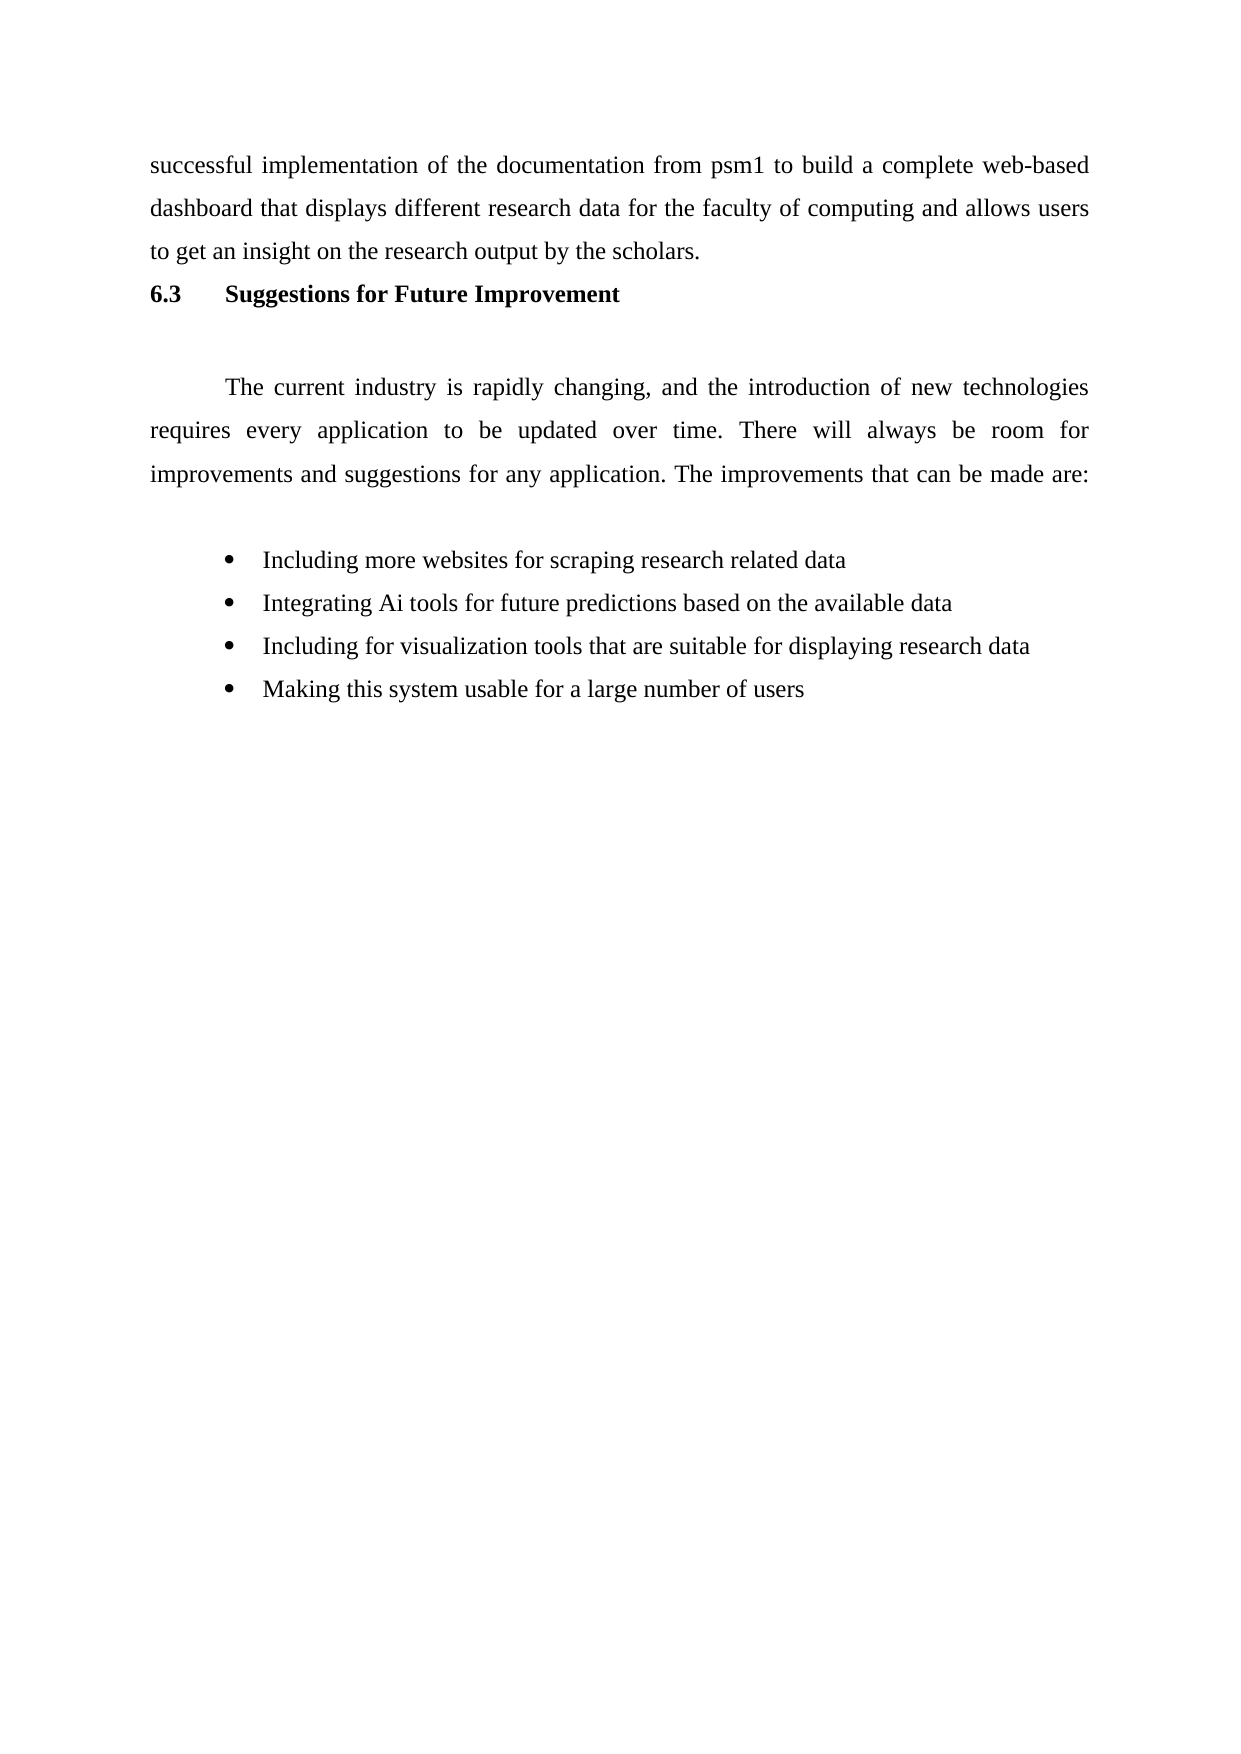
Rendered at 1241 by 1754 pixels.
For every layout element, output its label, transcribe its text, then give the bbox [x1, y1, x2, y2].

list Integrating Ai tools for future predictions based on the available data [225, 588, 1090, 617]
list Including more websites for scraping research related data [225, 545, 1090, 574]
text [150, 150, 1090, 265]
subtitle Suggestions for Future Improvement [150, 279, 1090, 308]
text The current industry is rapidly changing, and the introduction of new technologies requires every application to be updated over time. There will always be room for improvements and suggestions for any application. The improvements that can be made are: [150, 372, 1090, 531]
list Making this system usable for a large number of users [225, 674, 1090, 703]
list Including for visualization tools that are suitable for displaying research data [225, 631, 1090, 660]
